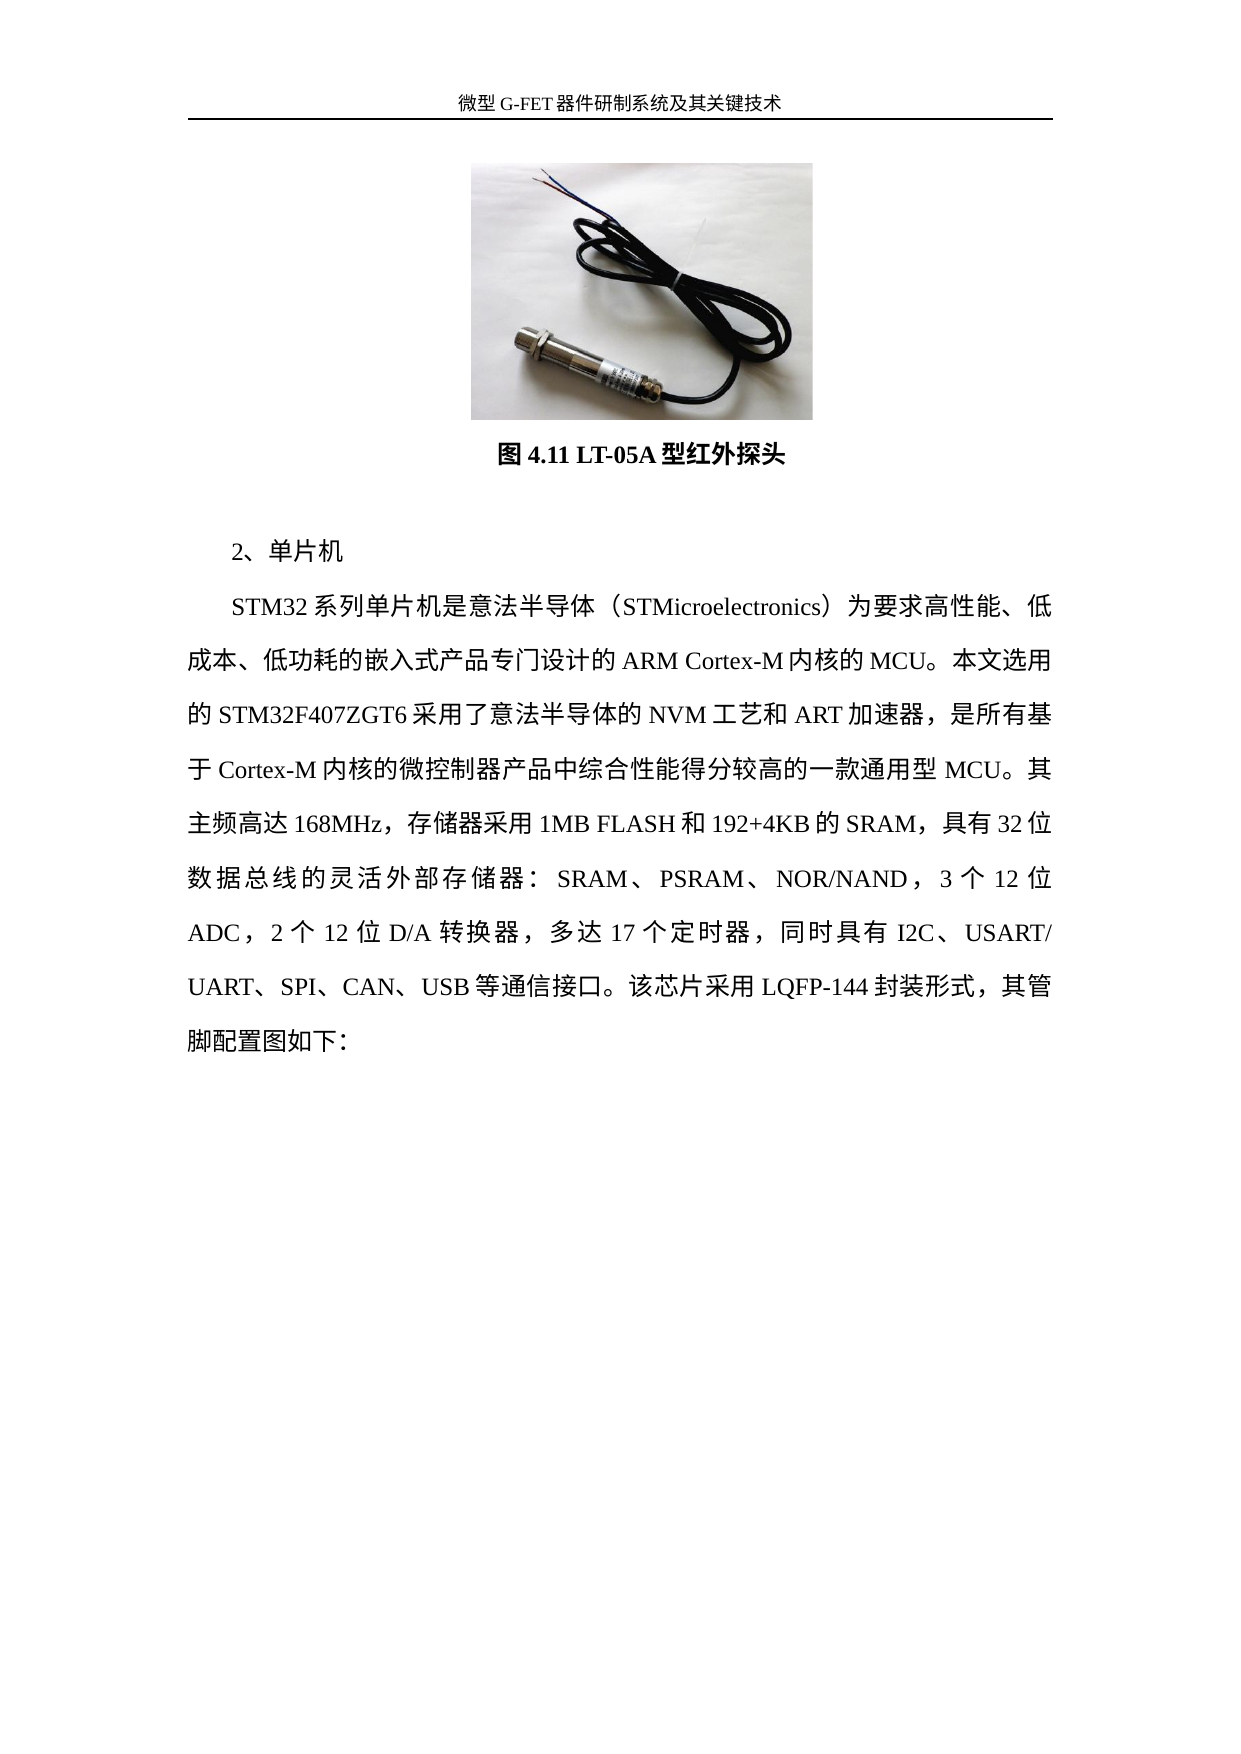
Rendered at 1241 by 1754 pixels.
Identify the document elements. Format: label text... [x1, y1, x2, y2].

list STM32系列单片机是意法半导体（STMicroelectronics）为要求高性能、低成本、低功耗的嵌入式产品专门设计的ARM Cortex-M内核的MCU。本文选用的STM32F407ZGT6采用了意法半导体的NVM工艺和ART加速器，是所有基于Cortex-M内核的微控制器产品中综合性能得分较高的一款通用型MCU。其主频高达168MHz，存储器采用1MB FLASH和192+4KB的SRAM，具有32位数据总线的灵活外部存储器：SRAM、PSRAM、NOR/NAND，3个12位ADC，2个12位D/A转换器，多达17个定时器，同时具有I2C、USART/UART、SPI、CAN、USB等通信接口。该芯片采用LQFP-144封装形式，其管脚配置图如下： [187, 586, 1053, 1057]
picture [471, 163, 813, 420]
text 图4.11 LT-05A型红外探头 [187, 434, 1053, 471]
list 2、单片机 [231, 532, 1053, 568]
